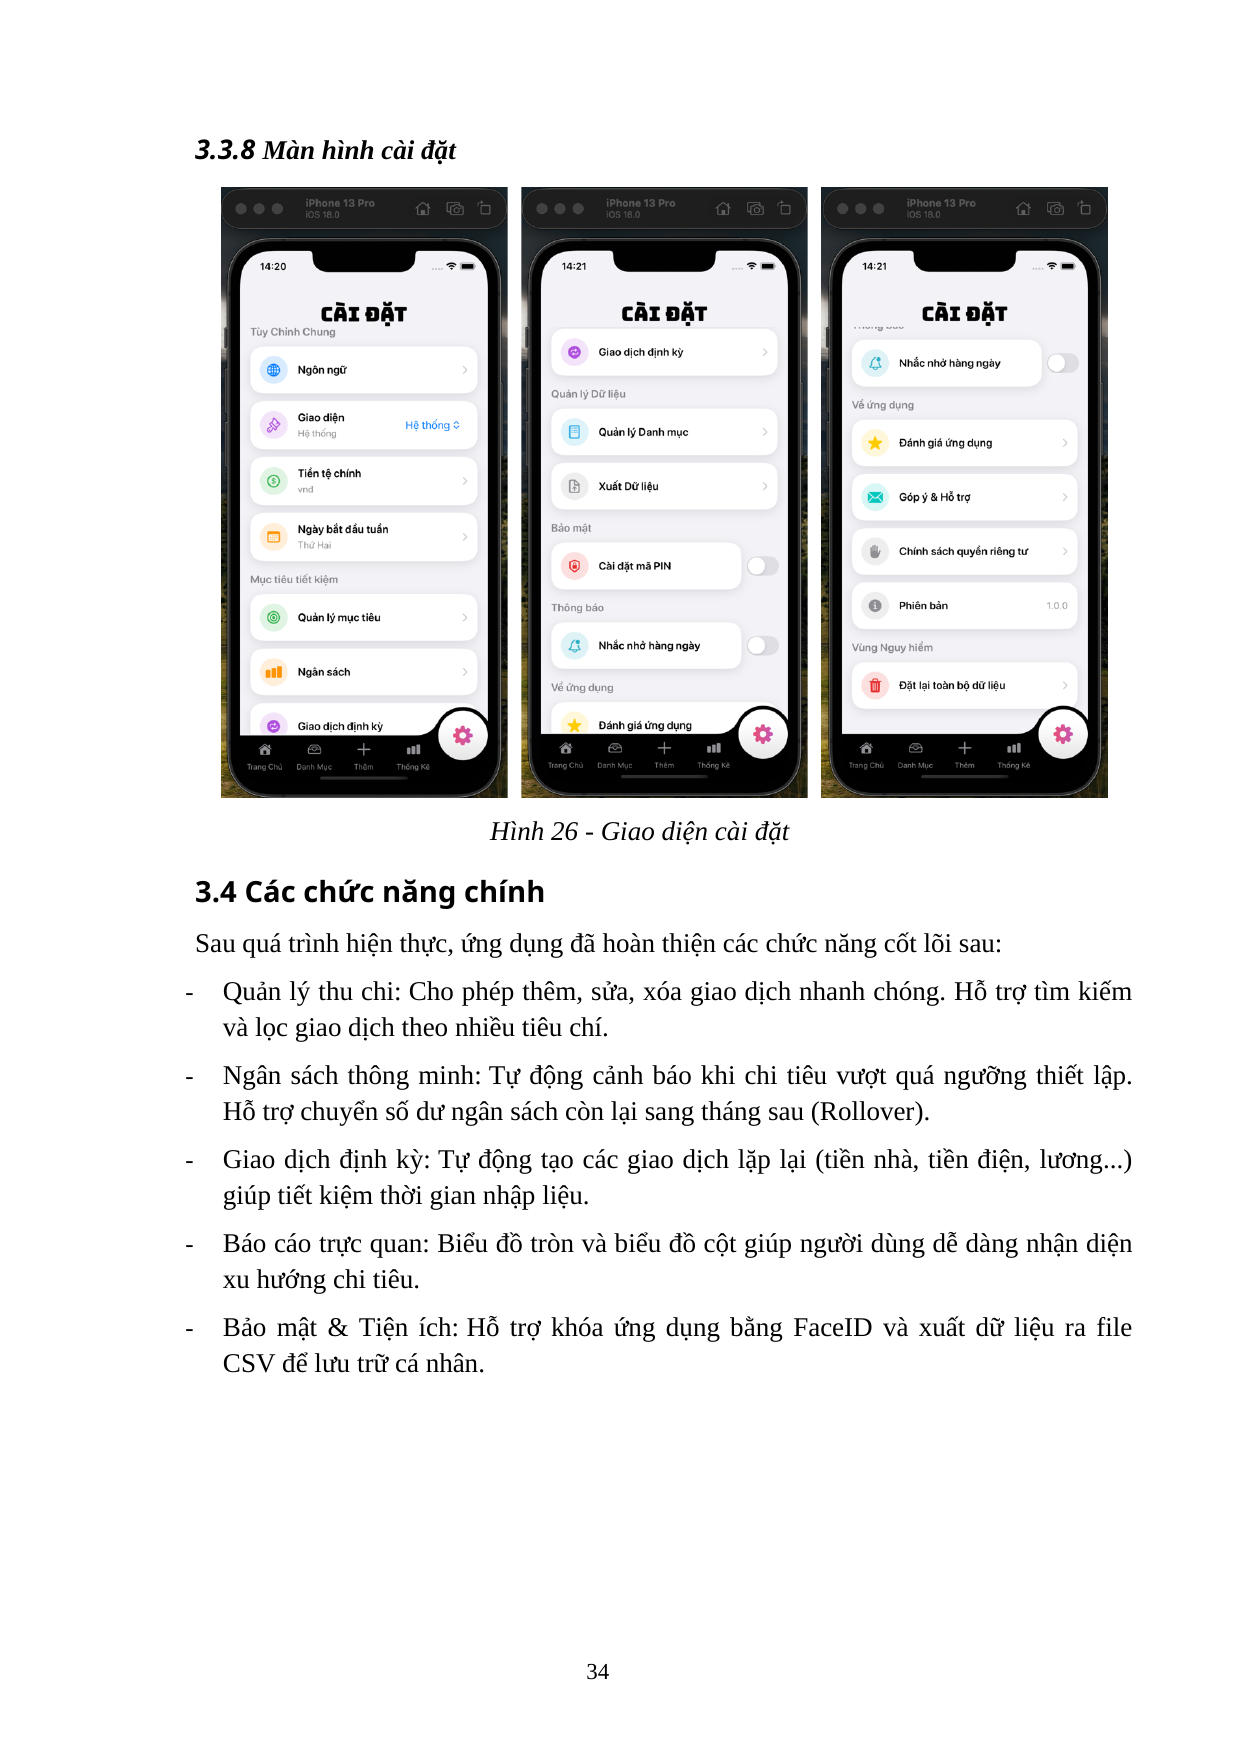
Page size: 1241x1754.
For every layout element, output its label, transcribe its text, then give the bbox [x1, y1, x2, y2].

picture [821, 187, 1108, 798]
text Ngân sách thông minh: Tự động cảnh báo khi chi tiêu vượt quá ngưỡng thiết lập. Hỗ trợ chuyển số dư ngân sách còn lại sang tháng sau (Rollover). [185, 1059, 1134, 1126]
picture [521, 187, 808, 798]
picture [221, 187, 508, 798]
text Các chức năng chính [148, 871, 1134, 911]
text Bảo mật & Tiện ích: Hỗ trợ khóa ứng dụng bằng FaceID và xuất dữ liệu ra file CSV để lưu trữ cá nhân. [185, 1311, 1134, 1378]
text Quản lý thu chi: Cho phép thêm, sửa, xóa giao dịch nhanh chóng. Hỗ trợ tìm kiếm và lọc giao dịch theo nhiều tiêu chí. [185, 976, 1134, 1042]
text - Giao diện cài đặt [148, 815, 1134, 846]
text Giao dịch định kỳ: Tự động tạo các giao dịch lặp lại (tiền nhà, tiền điện, lương...) giúp tiết kiệm thời gian nhập liệu. [185, 1143, 1134, 1210]
text Sau quá trình hiện thực, ứng dụng đã hoàn thiện các chức năng cốt lõi sau: [148, 927, 1134, 958]
text Báo cáo trực quan: Biểu đồ tròn và biểu đồ cột giúp người dùng dễ dàng nhận diện xu hướng chi tiêu. [185, 1227, 1134, 1294]
text Màn hình cài đặt [148, 131, 1134, 167]
